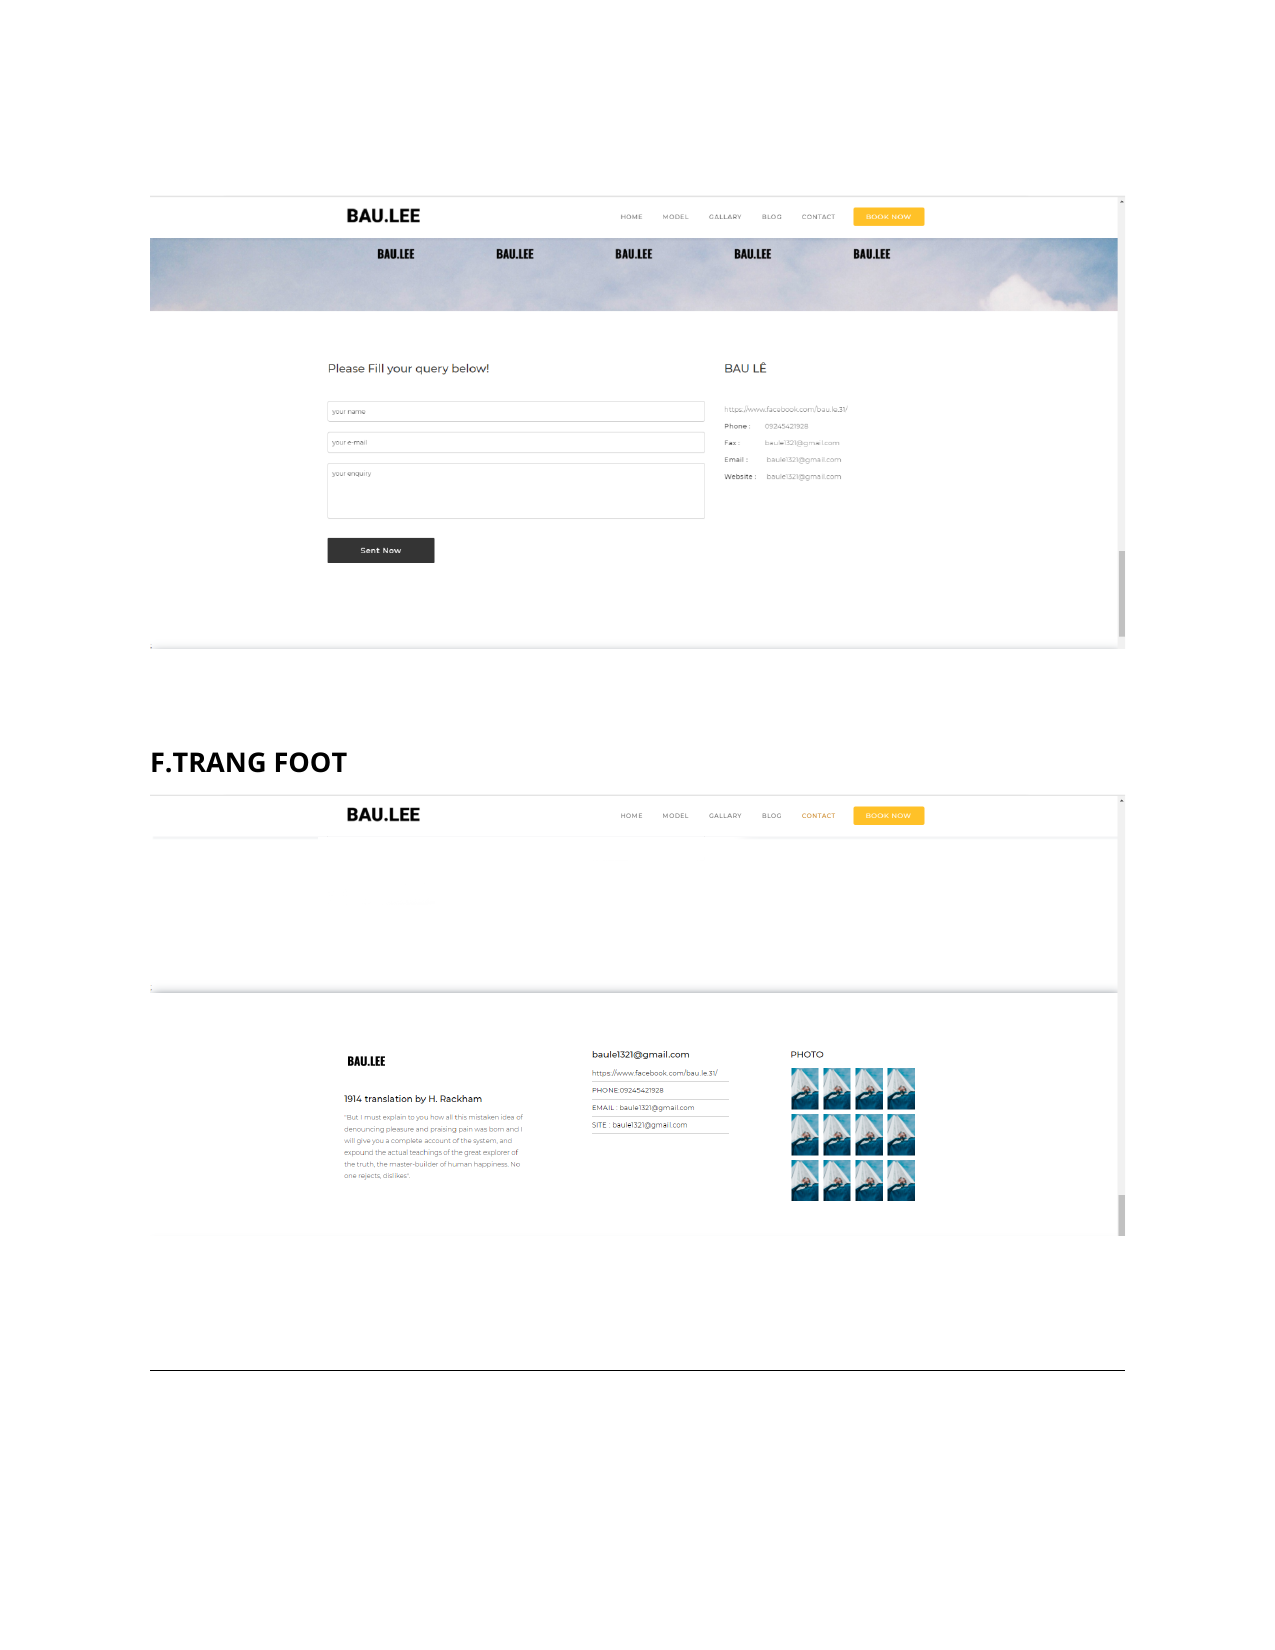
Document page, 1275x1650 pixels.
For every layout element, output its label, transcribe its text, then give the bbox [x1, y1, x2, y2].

text F.TRANG FOOT [150, 743, 1125, 794]
picture [150, 794, 1125, 1236]
picture [150, 195, 1125, 649]
